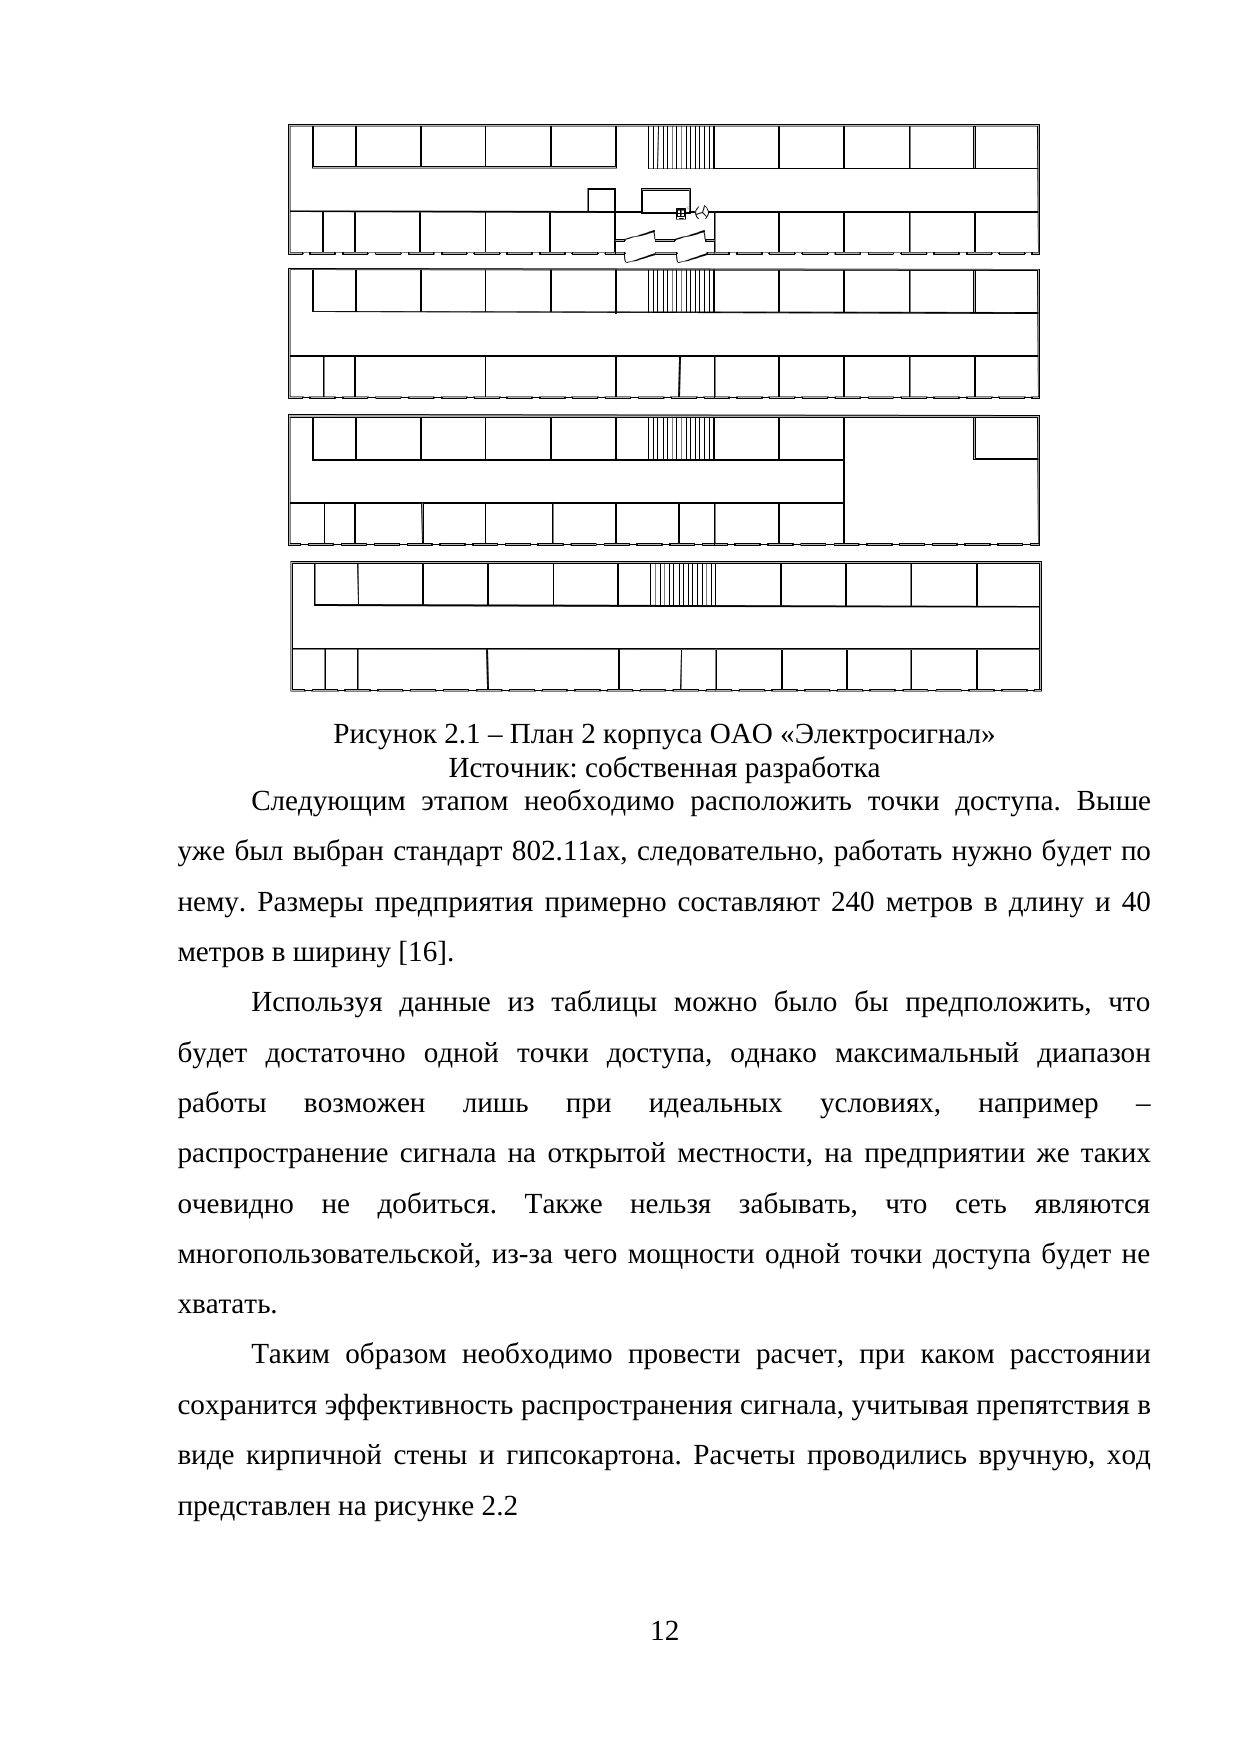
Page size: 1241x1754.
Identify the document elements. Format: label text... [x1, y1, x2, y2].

text Источник: собственная разработка [177, 750, 1152, 783]
text Рисунок 2.1 – План 2 корпуса ОАО «Электросигнал» [177, 716, 1152, 750]
text Используя данные из таблицы можно было бы предположить, что будет достаточно одной точки доступа, однако максимальный диапазон работы возможен лишь при идеальных условиях, например – распространение сигнала на открытой местности, на предприятии же таких очевидно не добиться. Также нельзя забывать, что сеть являются многопользовательской, из-за чего мощности одной точки доступа будет не хватать. [177, 984, 1152, 1320]
picture [282, 118, 1047, 700]
text Таким образом необходимо провести расчет, при каком расстоянии сохранится эффективность распространения сигнала, учитывая препятствия в виде кирпичной стены и гипсокартона. Расчеты проводились вручную, ход представлен на рисунке 2.2 [177, 1337, 1152, 1521]
text Следующим этапом необходимо расположить точки доступа. Выше уже был выбран стандарт 802.11ax, следовательно, работать нужно будет по нему. Размеры предприятия примерно составляют 240 метров в длину и 40 метров в ширину [16]. [177, 783, 1152, 968]
